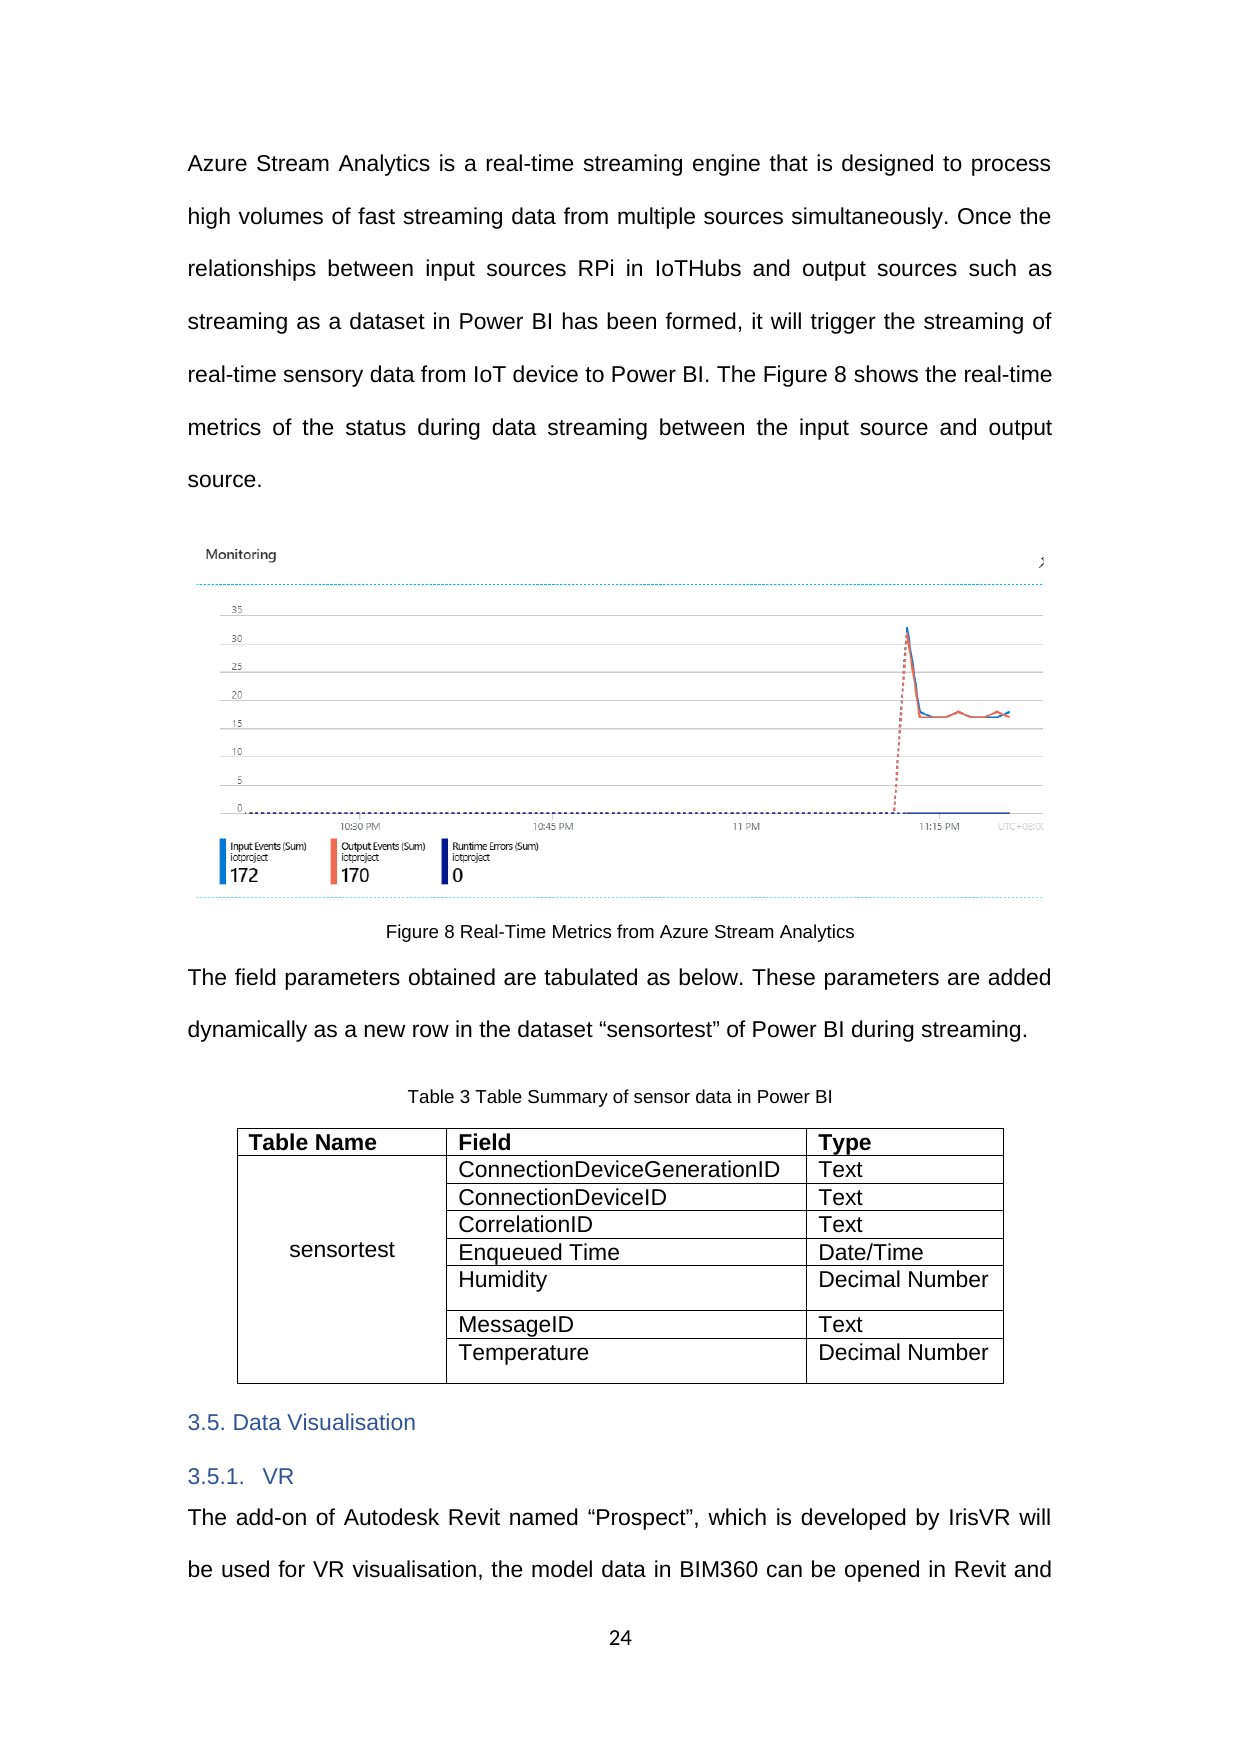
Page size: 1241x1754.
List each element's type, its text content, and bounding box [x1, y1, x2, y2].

table_cell Decimal Number [807, 1339, 1003, 1383]
text Table 3 Table Summary of sensor data in Power BI [187, 1086, 1053, 1107]
subtitle Data Visualisation [187, 1409, 1053, 1436]
table_header Field [447, 1129, 806, 1155]
table_cell ConnectionDeviceGenerationID [447, 1156, 806, 1183]
text Figure 8 Real-Time Metrics from Azure Stream Analytics [187, 921, 1053, 943]
table_cell CorrelationID [447, 1211, 806, 1238]
picture [196, 535, 1044, 901]
table_header Type [807, 1129, 1003, 1155]
table_cell Humidity [447, 1266, 806, 1310]
table_cell Text [807, 1184, 1003, 1210]
table_cell Text [807, 1311, 1003, 1338]
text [187, 1504, 1053, 1583]
table_cell Decimal Number [807, 1266, 1003, 1310]
text Azure Stream Analytics is a real-time streaming engine that is designed to process high volumes of fast streaming data from multiple sources simultaneously. Once the relationships between input sources RPi in IoTHubs and output sources such as streaming as a dataset in Power BI has been formed, it will trigger the streaming of real-time sensory data from IoT device to Power BI. The Figure 8 shows the real-time metrics of the status during data streaming between the input source and output source. [187, 150, 1053, 493]
table_cell Text [807, 1156, 1003, 1183]
table_header Table Name [238, 1129, 446, 1155]
table_cell ConnectionDeviceID [447, 1184, 806, 1210]
table_cell Temperature [447, 1339, 806, 1383]
text The field parameters obtained are tabulated as below. These parameters are added dynamically as a new row in the dataset “sensortest” of Power BI during streaming. [187, 963, 1053, 1043]
table_cell MessageID [447, 1311, 806, 1338]
table_cell sensortest [238, 1156, 446, 1383]
table_cell Date/Time [807, 1239, 1003, 1265]
table_cell Enqueued Time [447, 1239, 806, 1265]
subtitle VR [187, 1463, 1053, 1489]
table_cell Text [807, 1211, 1003, 1238]
